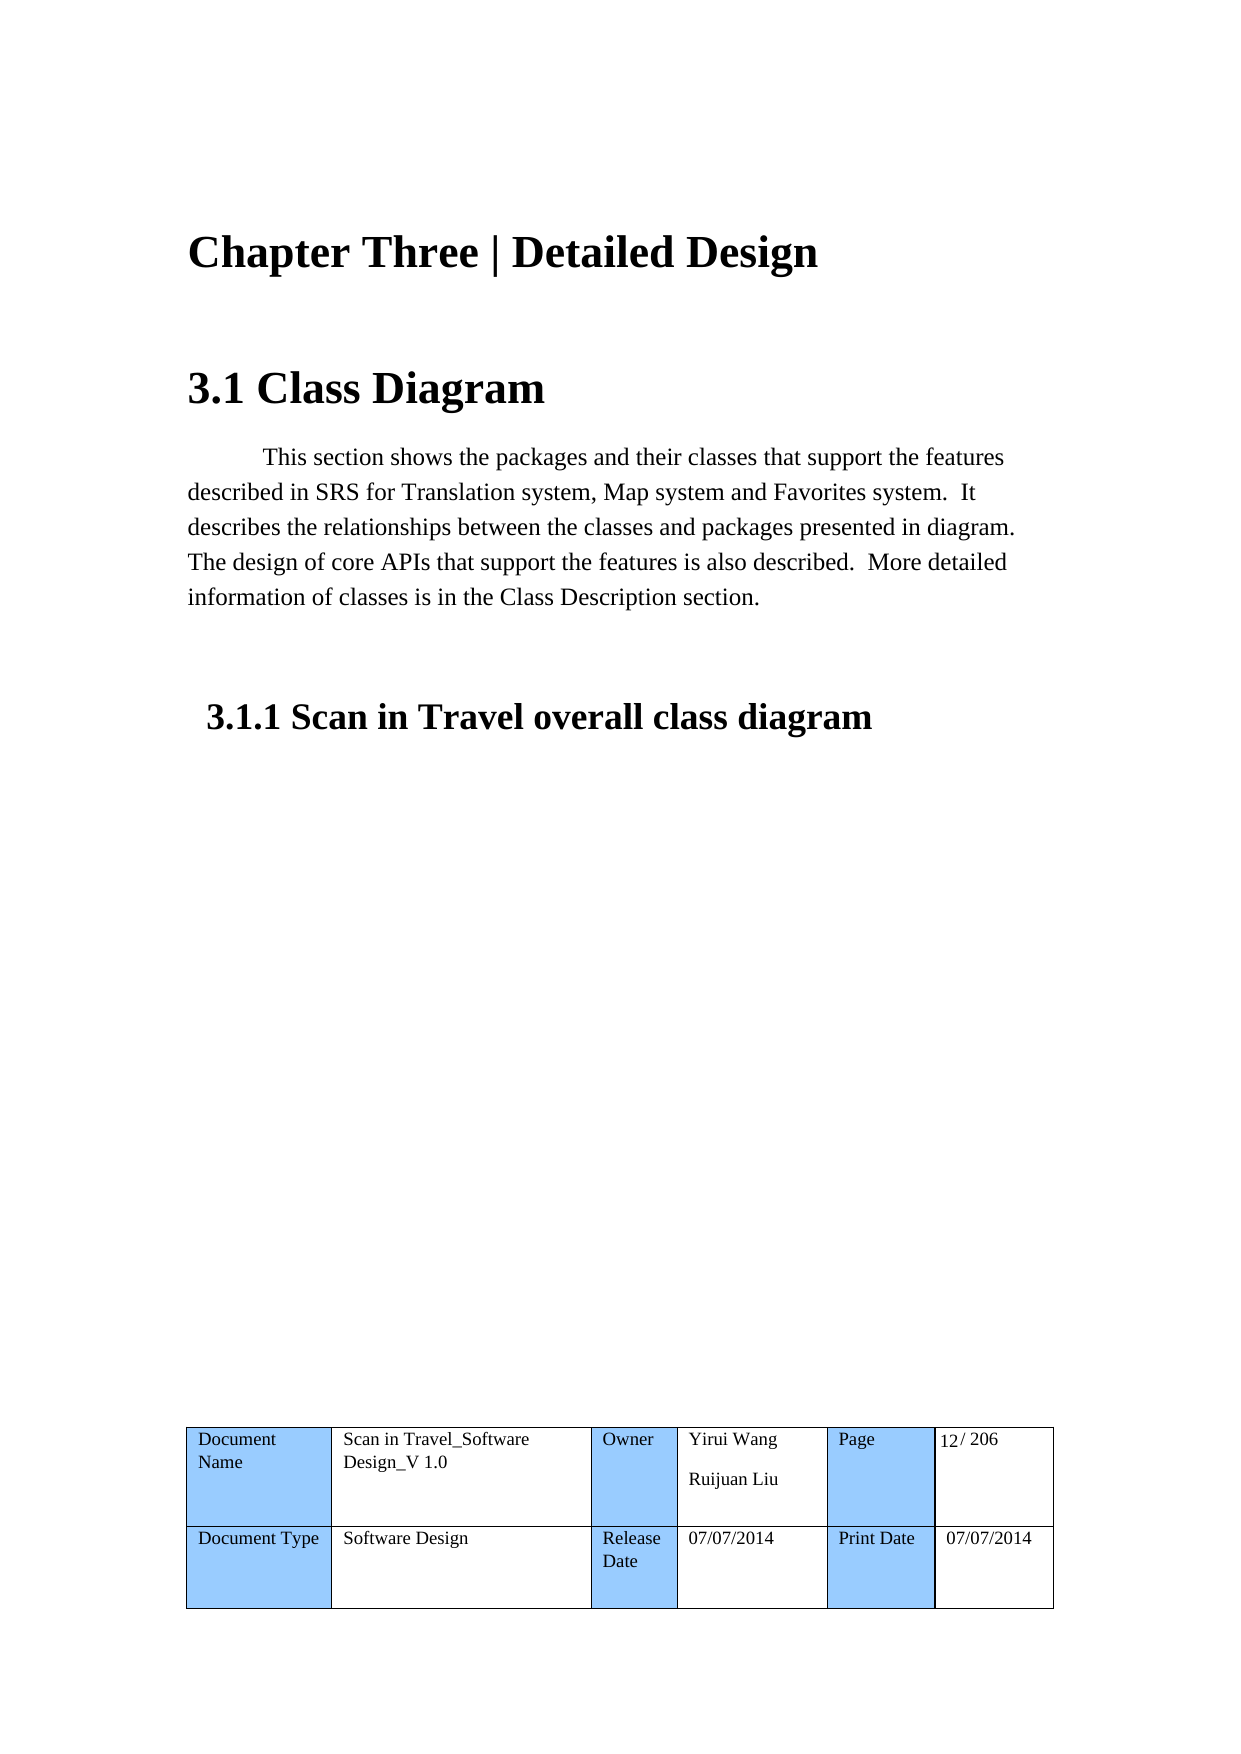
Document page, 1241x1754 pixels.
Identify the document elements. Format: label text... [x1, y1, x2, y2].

text 3.1 Class Diagram [187, 354, 1053, 419]
text Chapter Three | Detailed Design [187, 218, 1053, 283]
text This section shows the packages and their classes that support the features described in SRS for Translation system, Map system and Favorites system. It describes the relationships between the classes and packages presented in diagram. The design of core APIs that support the features is also described. More detailed information of classes is in the Class Description section. [187, 440, 1053, 613]
text 3.1.1 Scan in Travel overall class diagram [187, 683, 1053, 748]
